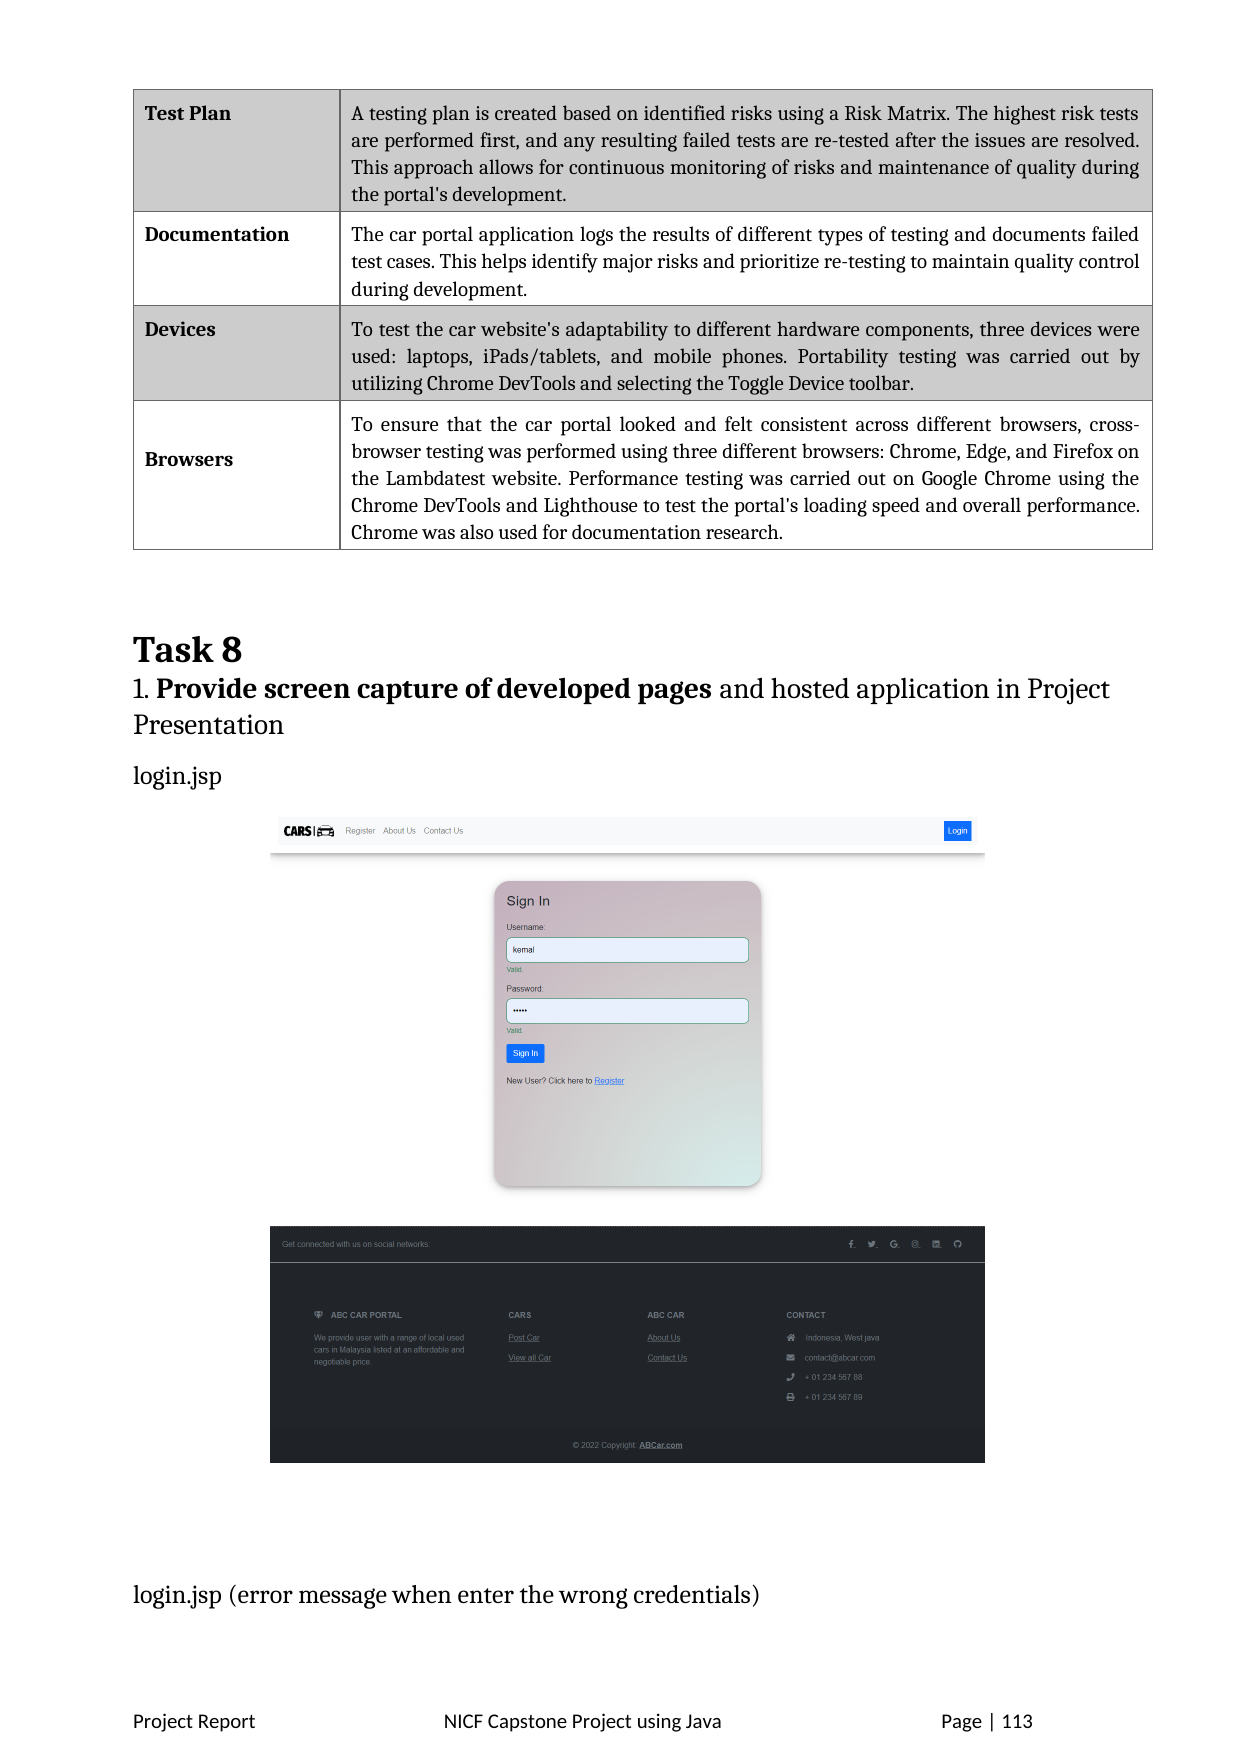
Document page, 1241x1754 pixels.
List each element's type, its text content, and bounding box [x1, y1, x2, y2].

text Task 8 [133, 629, 1122, 672]
table_cell Devices [134, 306, 339, 400]
table_cell Browsers [134, 401, 339, 549]
table_cell Documentation [134, 212, 339, 305]
table_cell To test the car website's adaptability to different hardware components, three devices were used: laptops, iPads/tablets, and mobile phones. Portability testing was carried out by utilizing Chrome DevTools and selecting the Toggle Device toolbar. [341, 306, 1152, 400]
text 1. Provide screen capture of developed pages and hosted application in Project Presentation [133, 672, 1122, 742]
table_cell To ensure that the car portal looked and felt consistent across different browsers, cross-browser testing was performed using three different browsers: Chrome, Edge, and Firefox on the Lambdatest website. Performance testing was carried out on Google Chrome using the Chrome DevTools and Lighthouse to test the portal's loading speed and overall performance. Chrome was also used for documentation research. [341, 401, 1152, 549]
text login.jsp (error message when enter the wrong credentials) [133, 1580, 1122, 1610]
picture [270, 810, 985, 1463]
table_cell A testing plan is created based on identified risks using a Risk Matrix. The highest risk tests are performed first, and any resulting failed tests are re-tested after the issues are resolved. This approach allows for continuous monitoring of risks and maintenance of quality during the portal's development. [341, 90, 1152, 211]
table_cell The car portal application logs the results of different types of testing and documents failed test cases. This helps identify major risks and prioritize re-testing to maintain quality control during development. [341, 212, 1152, 305]
text login.jsp [133, 761, 1122, 791]
table_cell Test Plan [134, 90, 339, 211]
